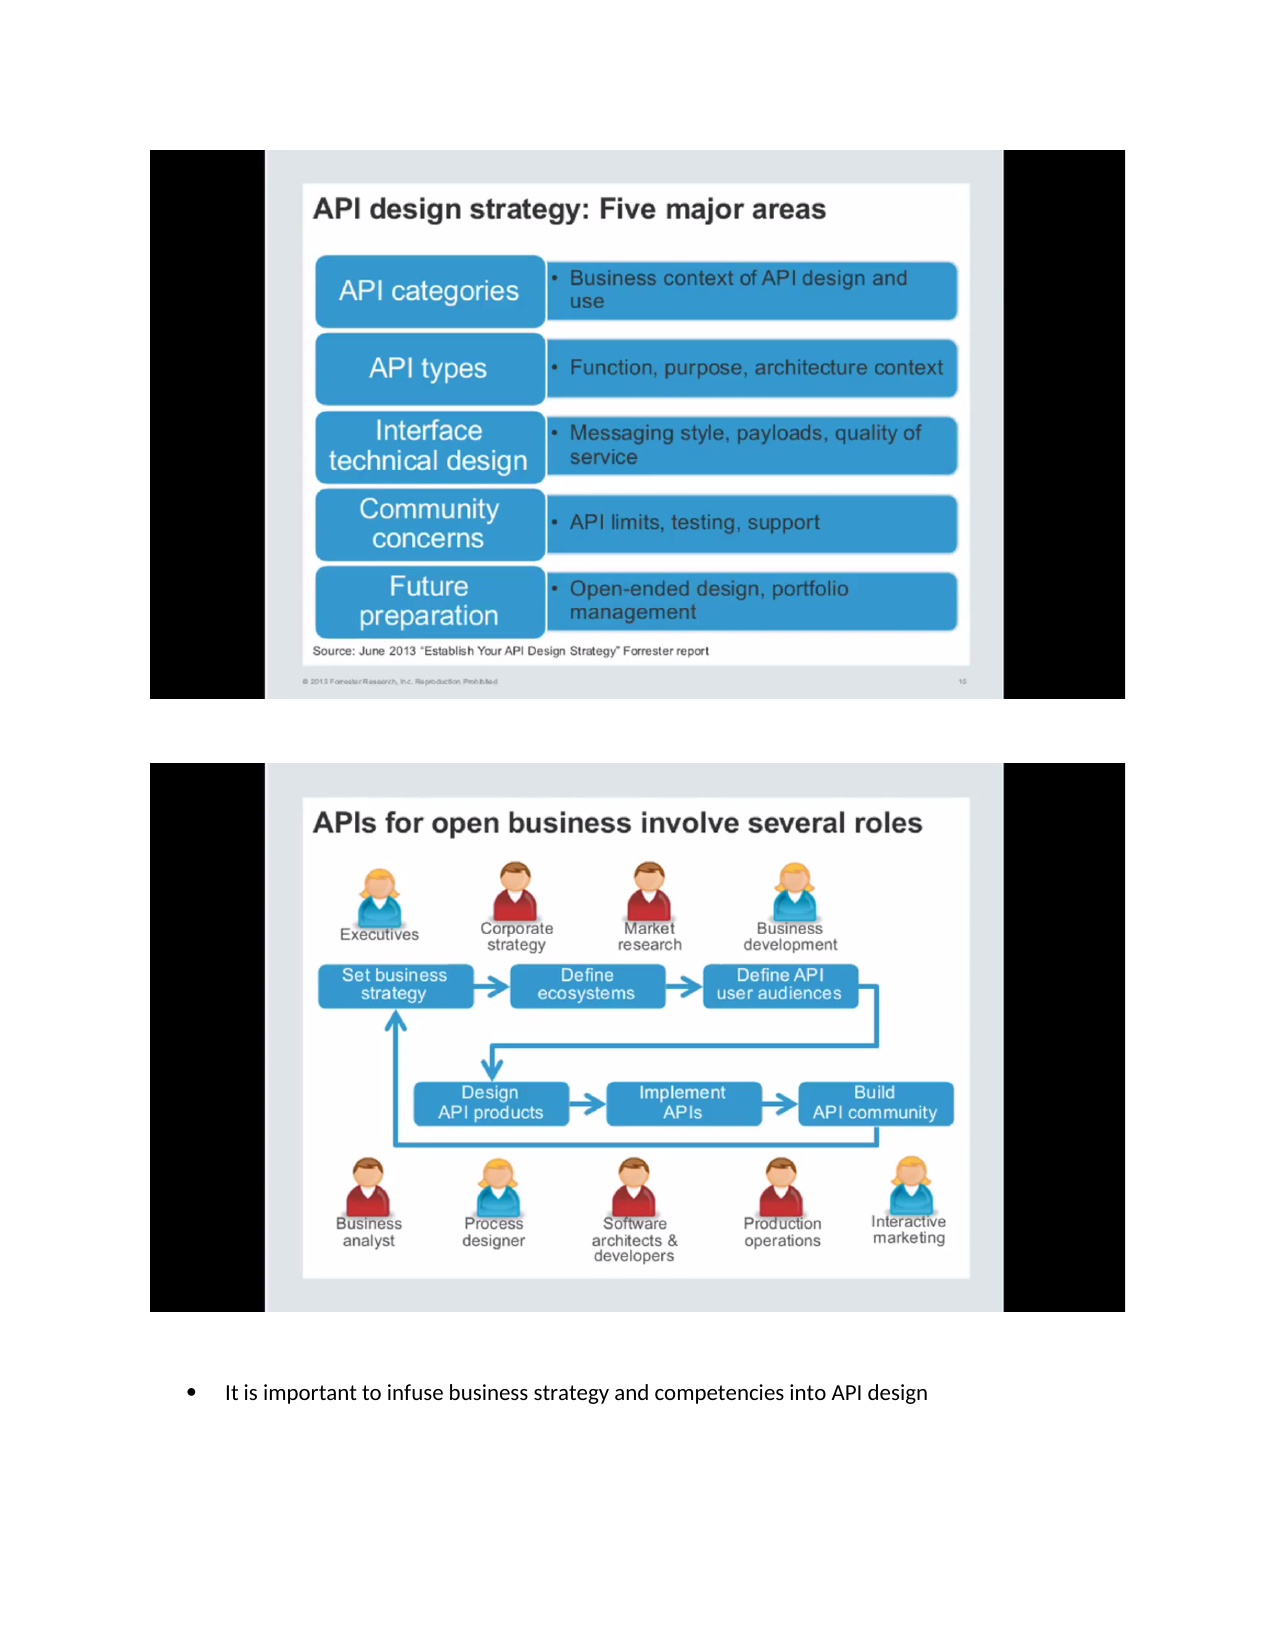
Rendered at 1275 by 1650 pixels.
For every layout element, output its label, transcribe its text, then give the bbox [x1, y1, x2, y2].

picture [150, 150, 1125, 699]
list It is important to infuse business strategy and competencies into API design [187, 1378, 1125, 1406]
picture [150, 763, 1125, 1312]
